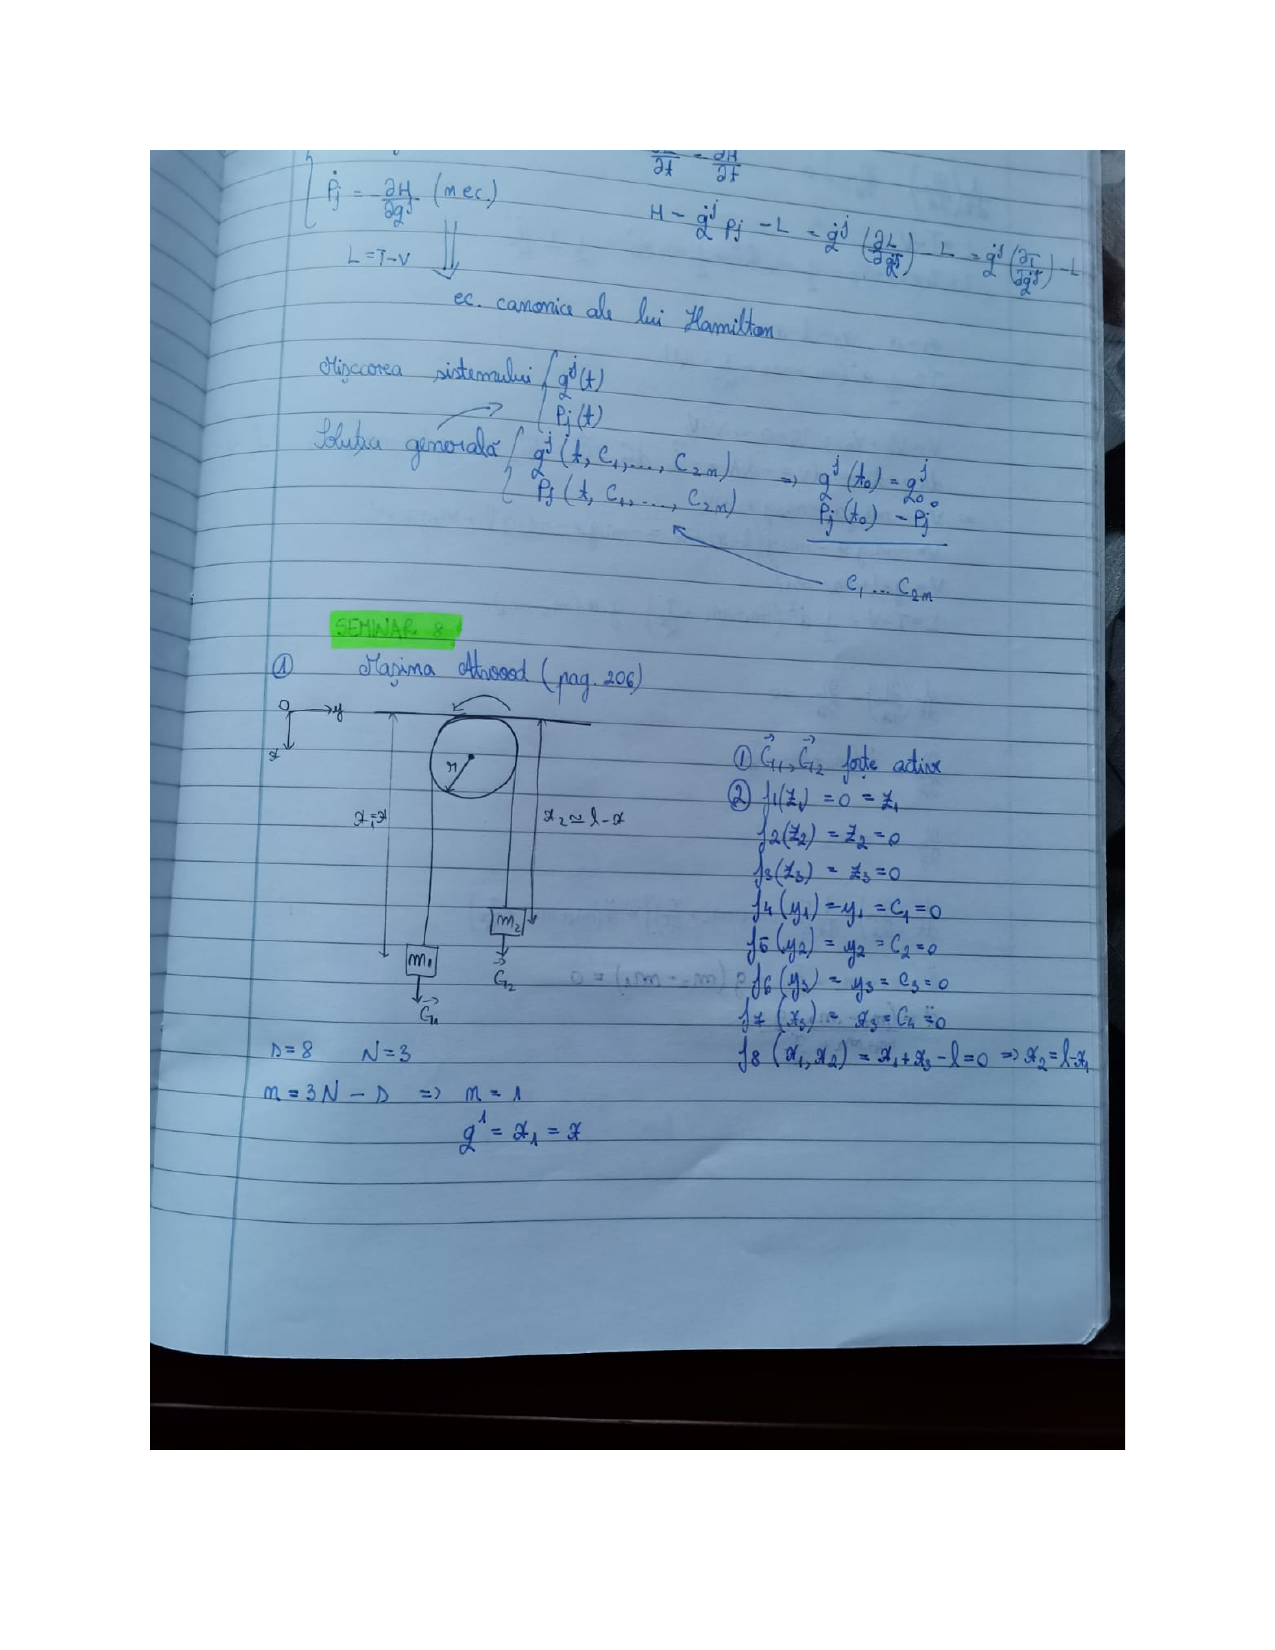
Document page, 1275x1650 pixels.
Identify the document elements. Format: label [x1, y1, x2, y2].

picture [150, 150, 1125, 1450]
